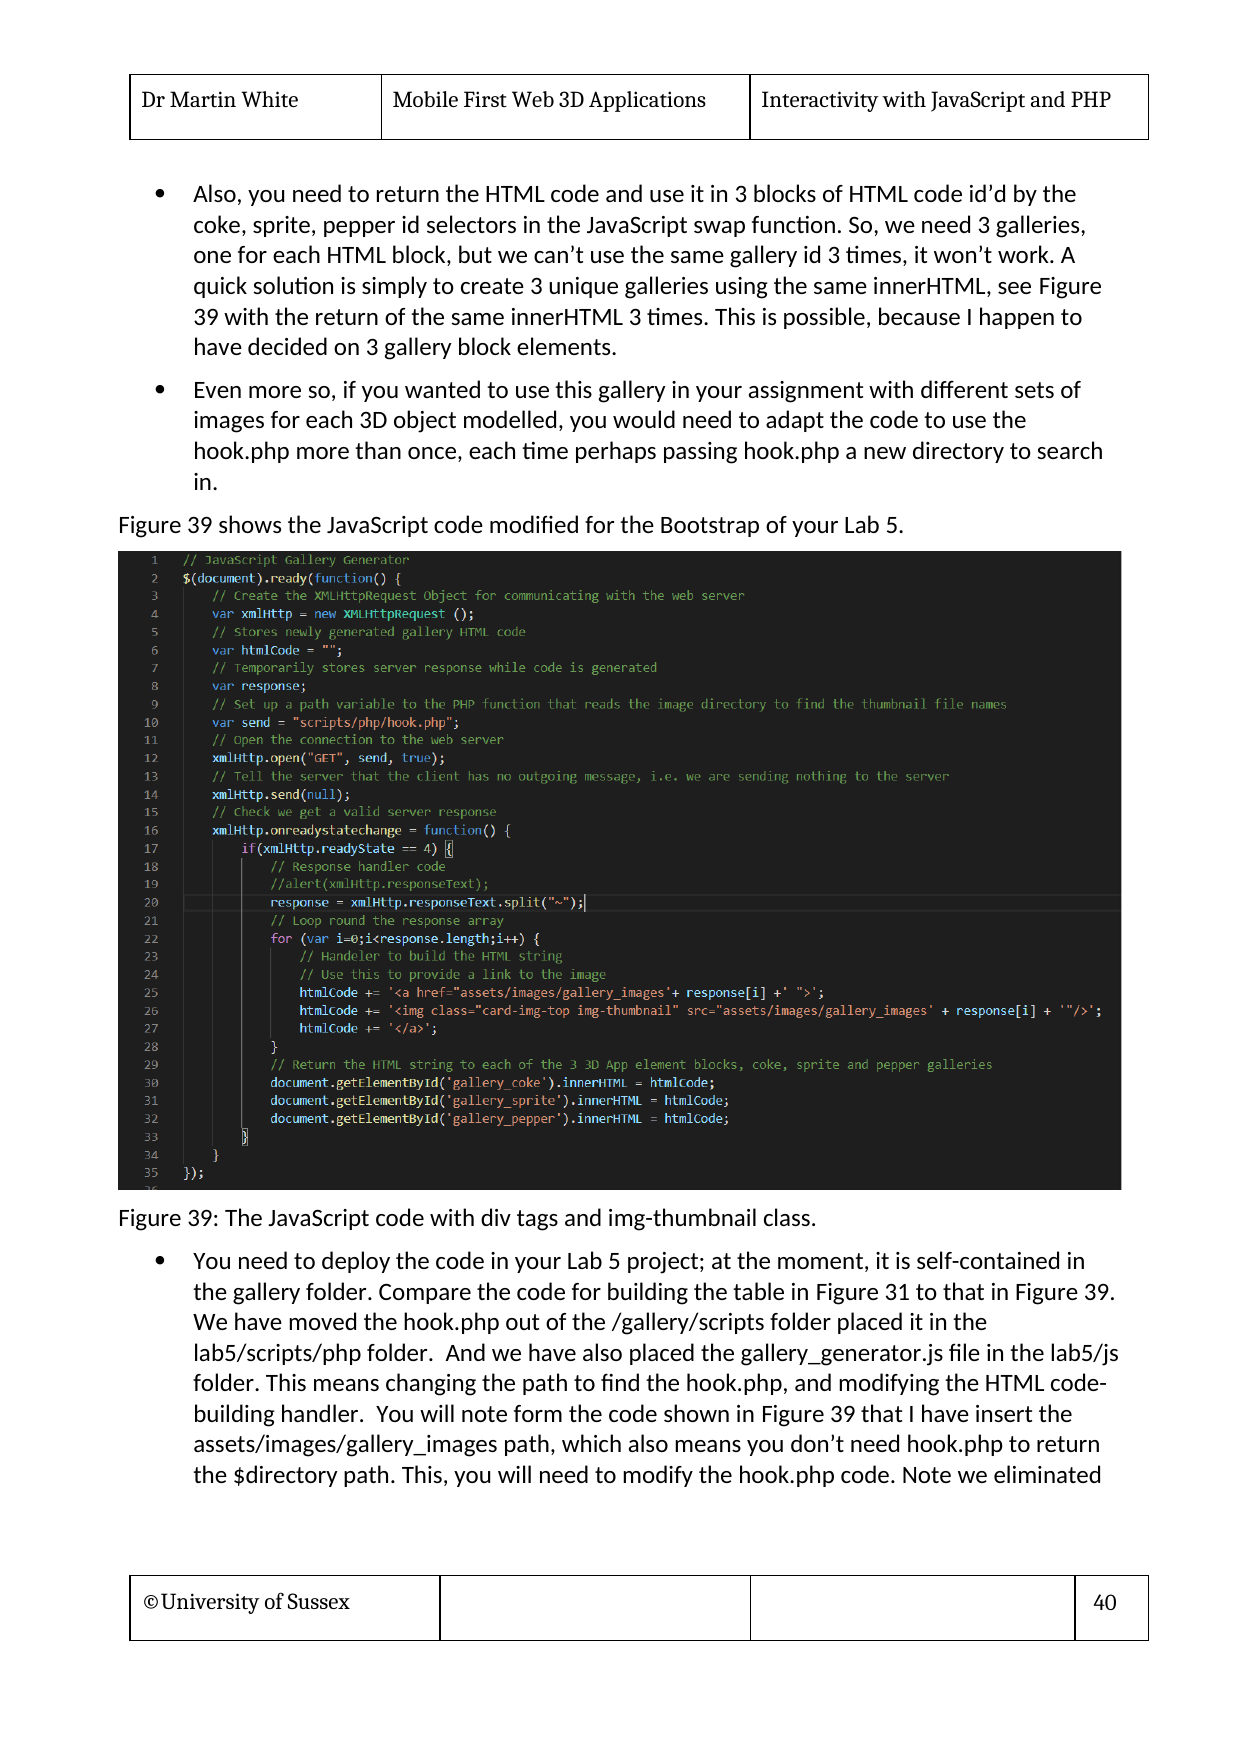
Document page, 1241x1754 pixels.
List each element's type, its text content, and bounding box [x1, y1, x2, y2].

picture [118, 551, 1122, 1190]
text Figure 39: The JavaScript code with div tags and img-thumbnail class. [118, 1202, 1122, 1233]
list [156, 1245, 1122, 1489]
list Even more so, if you wanted to use this gallery in your assignment with different sets of images for each 3D object modelled, you would need to adapt the code to use the hook.php more than once, each time perhaps passing hook.php a new directory to search in. [156, 374, 1122, 496]
text Figure 39 shows the JavaScript code modified for the Bootstrap of your Lab 5. [118, 509, 1122, 539]
list Also, you need to return the HTML code and use it in 3 blocks of HTML code id’d by the coke, sprite, pepper id selectors in the JavaScript swap function. So, we need 3 galleries, one for each HTML block, but we can’t use the same gallery id 3 times, it won’t work. A quick solution is simply to create 3 unique galleries using the same innerHTML, see Figure 39 with the return of the same innerHTML 3 times. This is possible, because I happen to have decided on 3 gallery block elements. [156, 178, 1122, 362]
